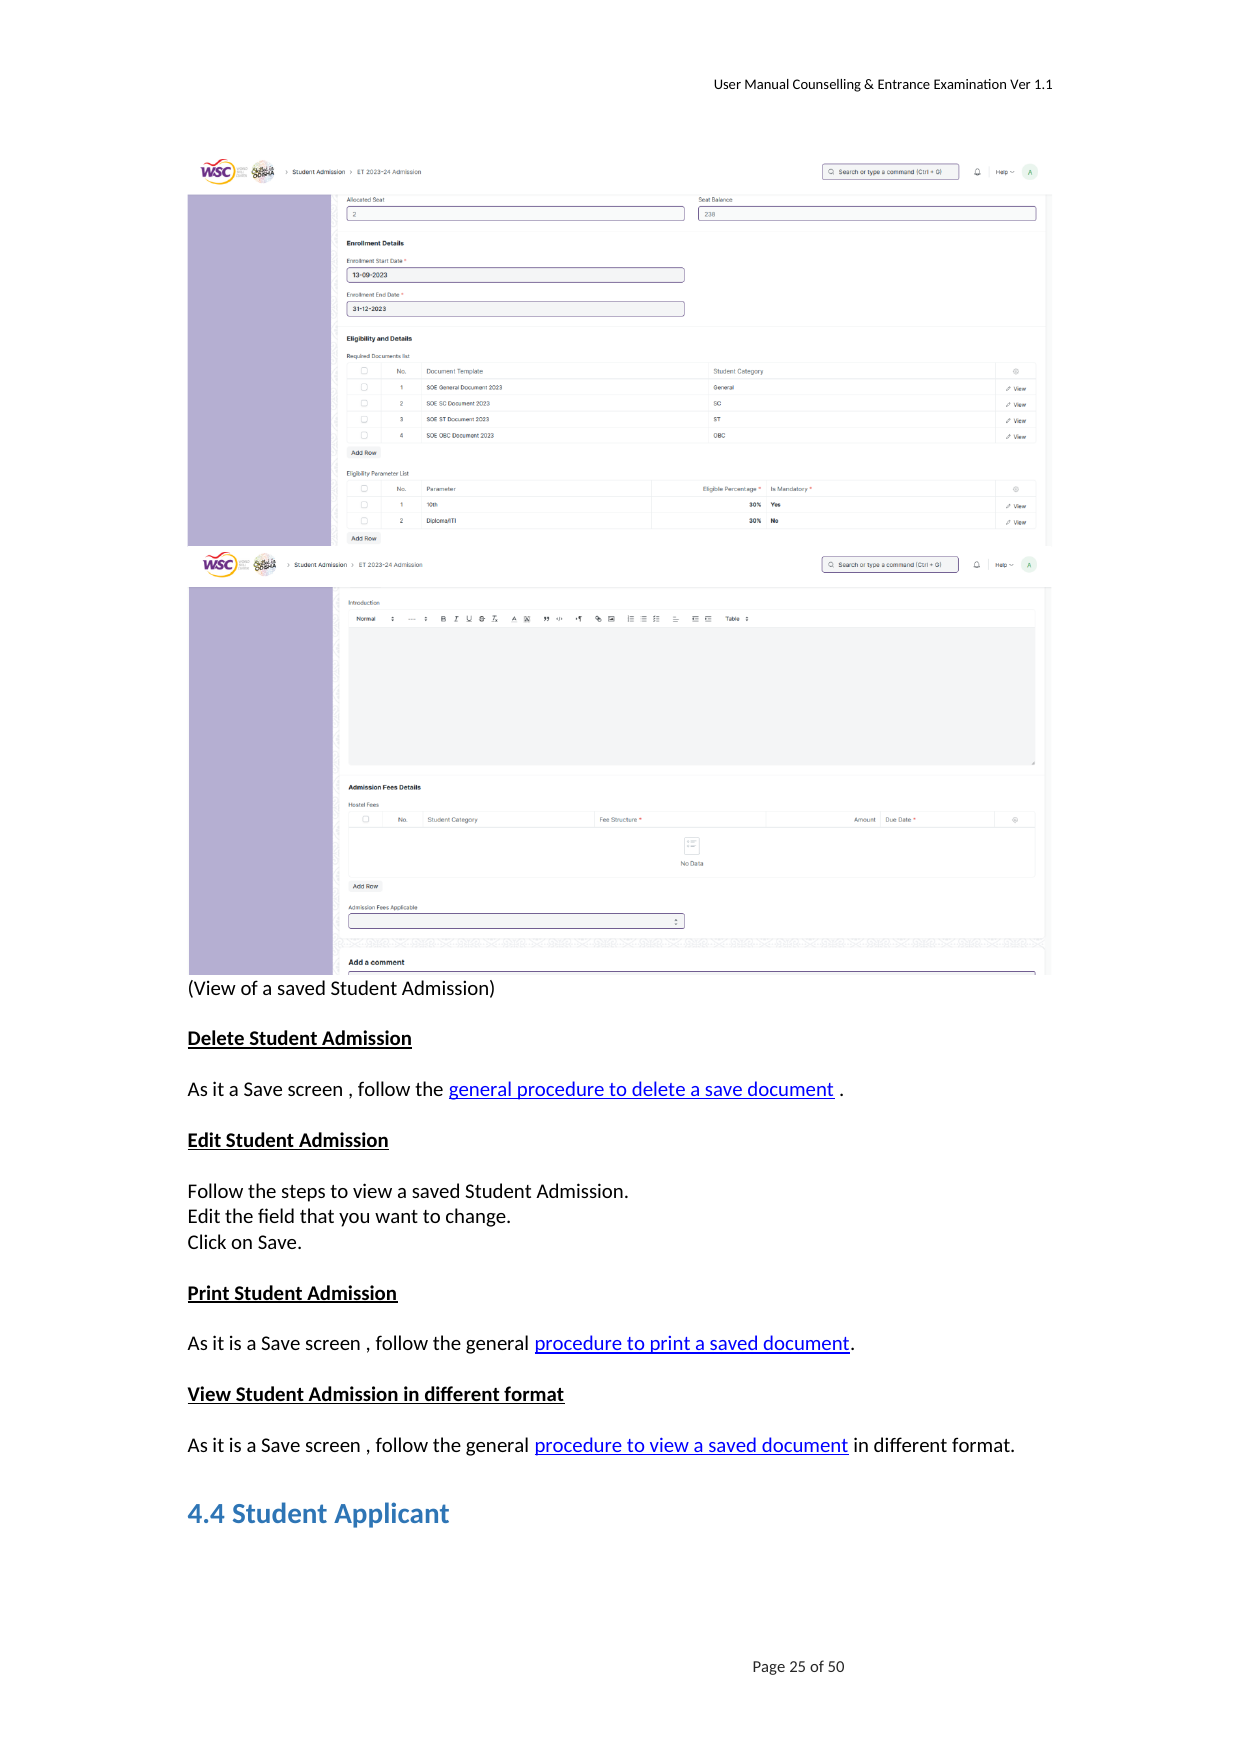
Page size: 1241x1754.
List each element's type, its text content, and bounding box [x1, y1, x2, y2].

text Follow the steps to view a saved Student Admission. [187, 1178, 1053, 1203]
text (View of a saved Student Admission) [187, 975, 1053, 1000]
text As it is a Save screen , follow the general procedure to view a saved document in different format. [187, 1432, 1053, 1458]
text View Student Admission in different format [187, 1381, 1053, 1407]
subtitle Student Applicant [187, 1496, 1053, 1531]
text Print Student Admission [187, 1280, 1053, 1305]
text Edit the field that you want to change. [187, 1203, 1053, 1229]
text Delete Student Admission [187, 1026, 1053, 1051]
picture [187, 150, 1053, 975]
text As it is a Save screen , follow the general procedure to print a saved document. [187, 1331, 1053, 1356]
text Click on Save. [187, 1229, 1053, 1254]
text Edit Student Admission [187, 1127, 1053, 1153]
text As it a Save screen , follow the general procedure to delete a save document . [187, 1076, 1053, 1102]
